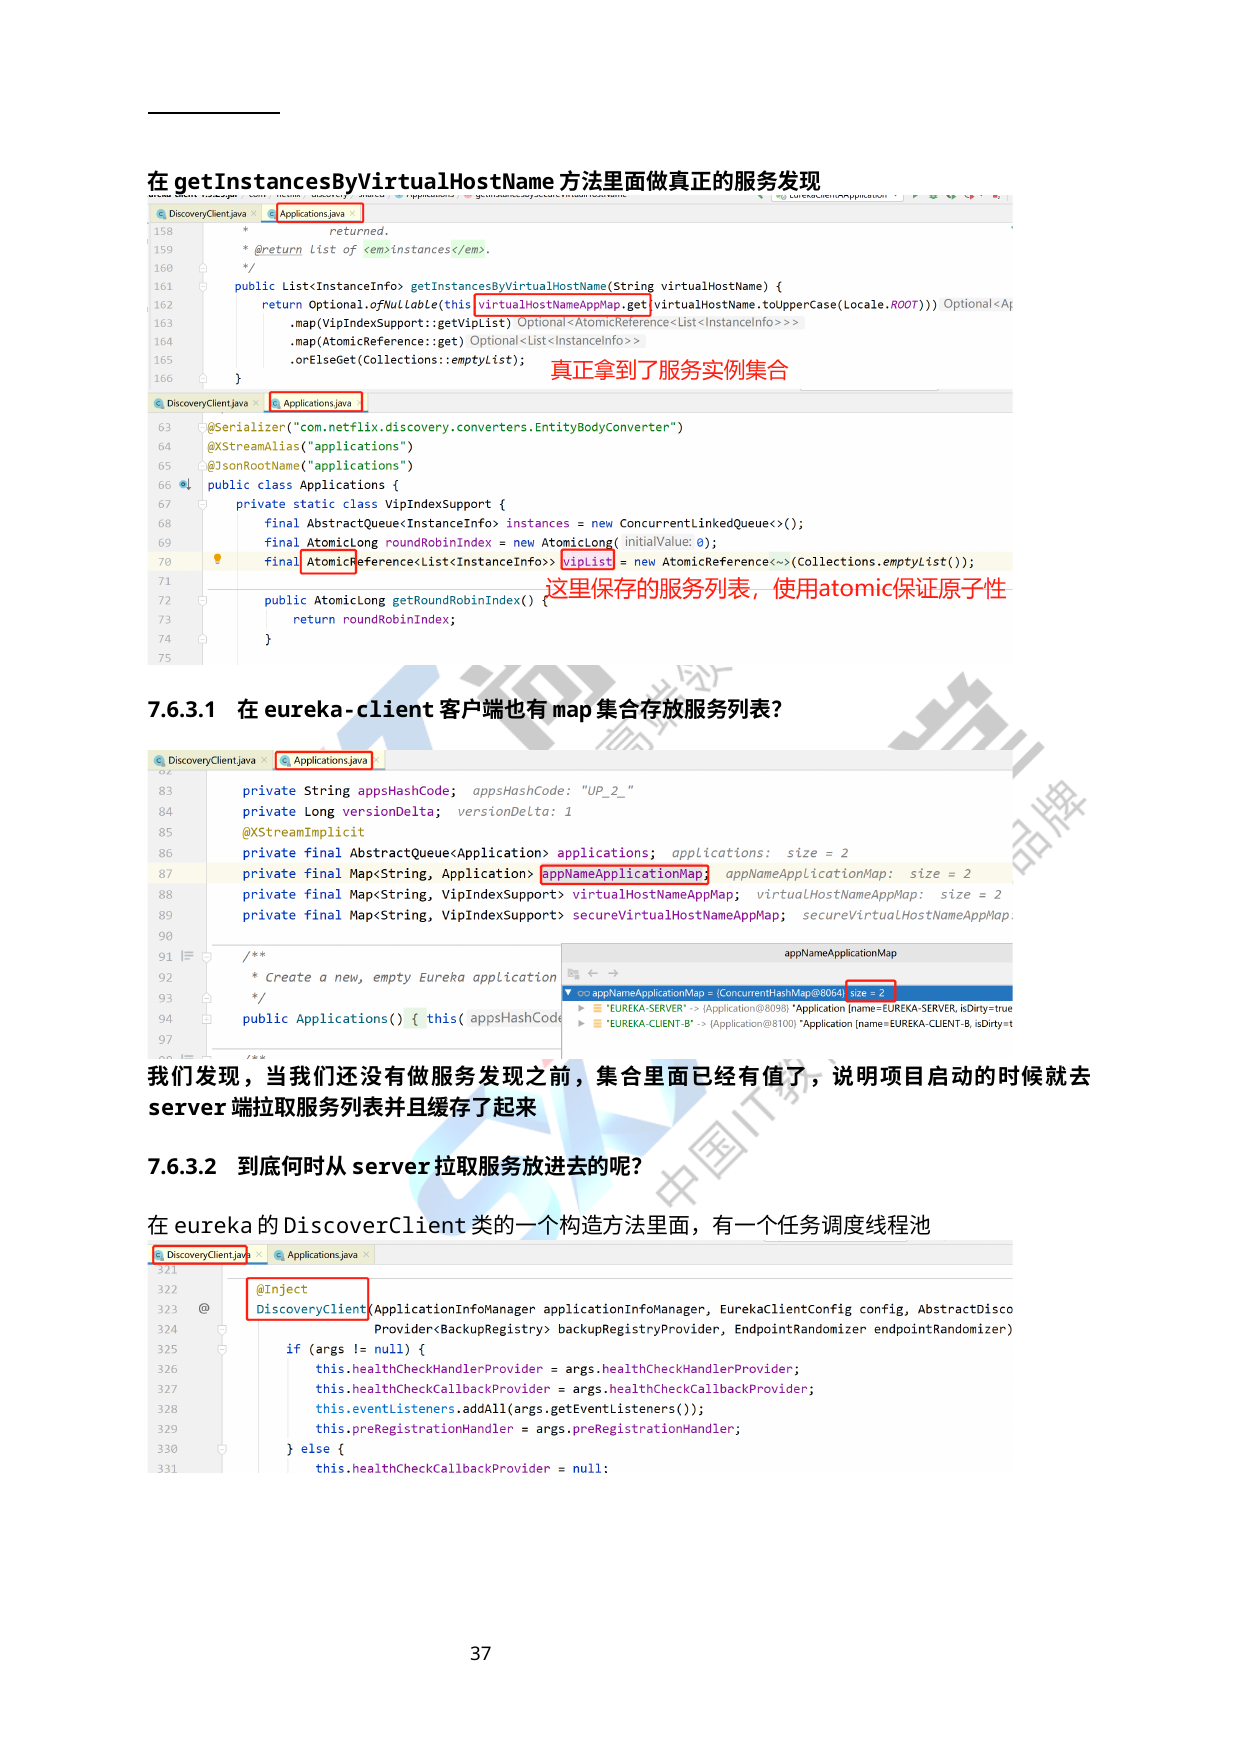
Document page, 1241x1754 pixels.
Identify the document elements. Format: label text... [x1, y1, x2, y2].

picture [147, 195, 1013, 665]
subtitle 在eureka-client客户端也有map集合存放服务列表？ [148, 692, 1093, 723]
text 在eureka的DiscoverClient类的一个构造方法里面，有一个任务调度线程池 [148, 1208, 1093, 1240]
subtitle 到底何时从server拉取服务放进去的呢？ [148, 1149, 1093, 1181]
picture [147, 1240, 1013, 1473]
picture [147, 750, 1013, 1059]
text 在getInstancesByVirtualHostName方法里面做真正的服务发现 [148, 164, 1093, 196]
text 我们发现，当我们还没有做服务发现之前，集合里面已经有值了，说明项目启动的时候就去server端拉取服务列表并且缓存了起来 [148, 1059, 1093, 1122]
